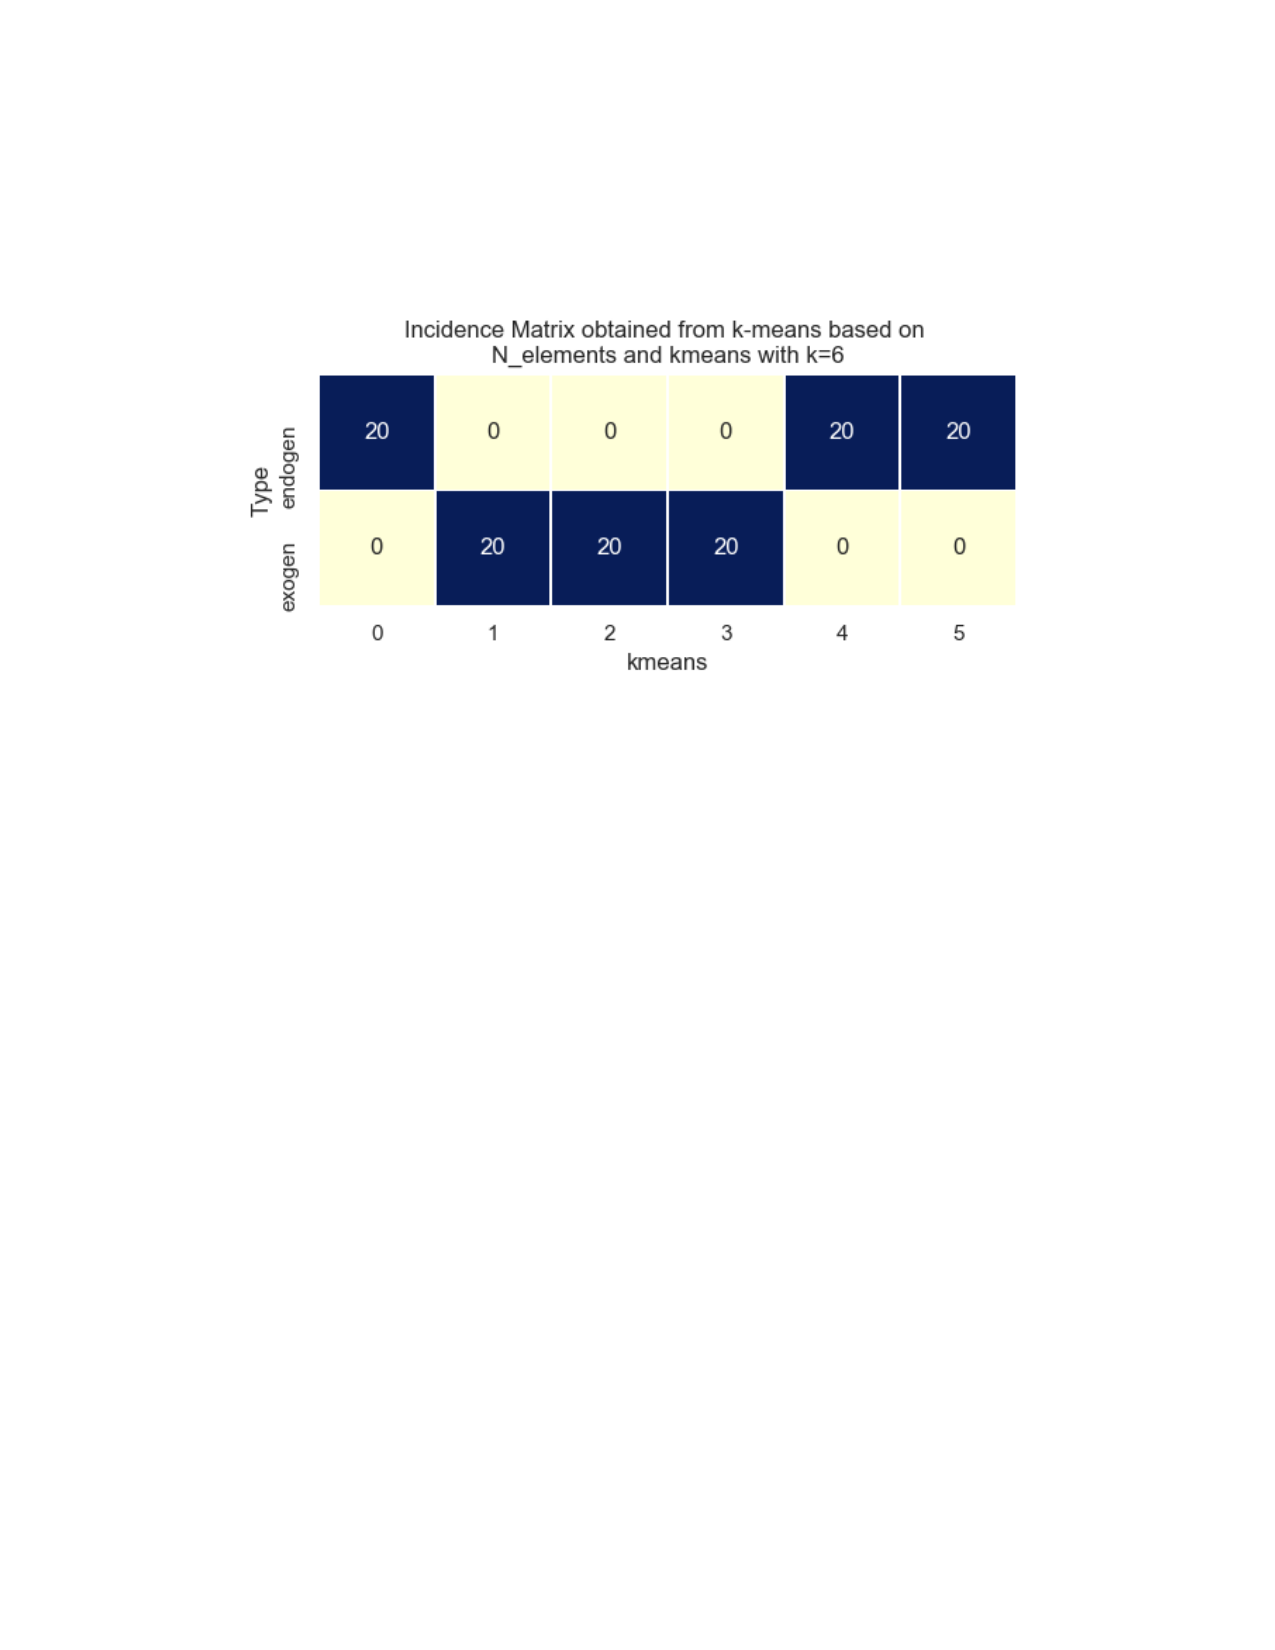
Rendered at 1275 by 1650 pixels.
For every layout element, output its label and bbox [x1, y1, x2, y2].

picture [206, 150, 1107, 825]
